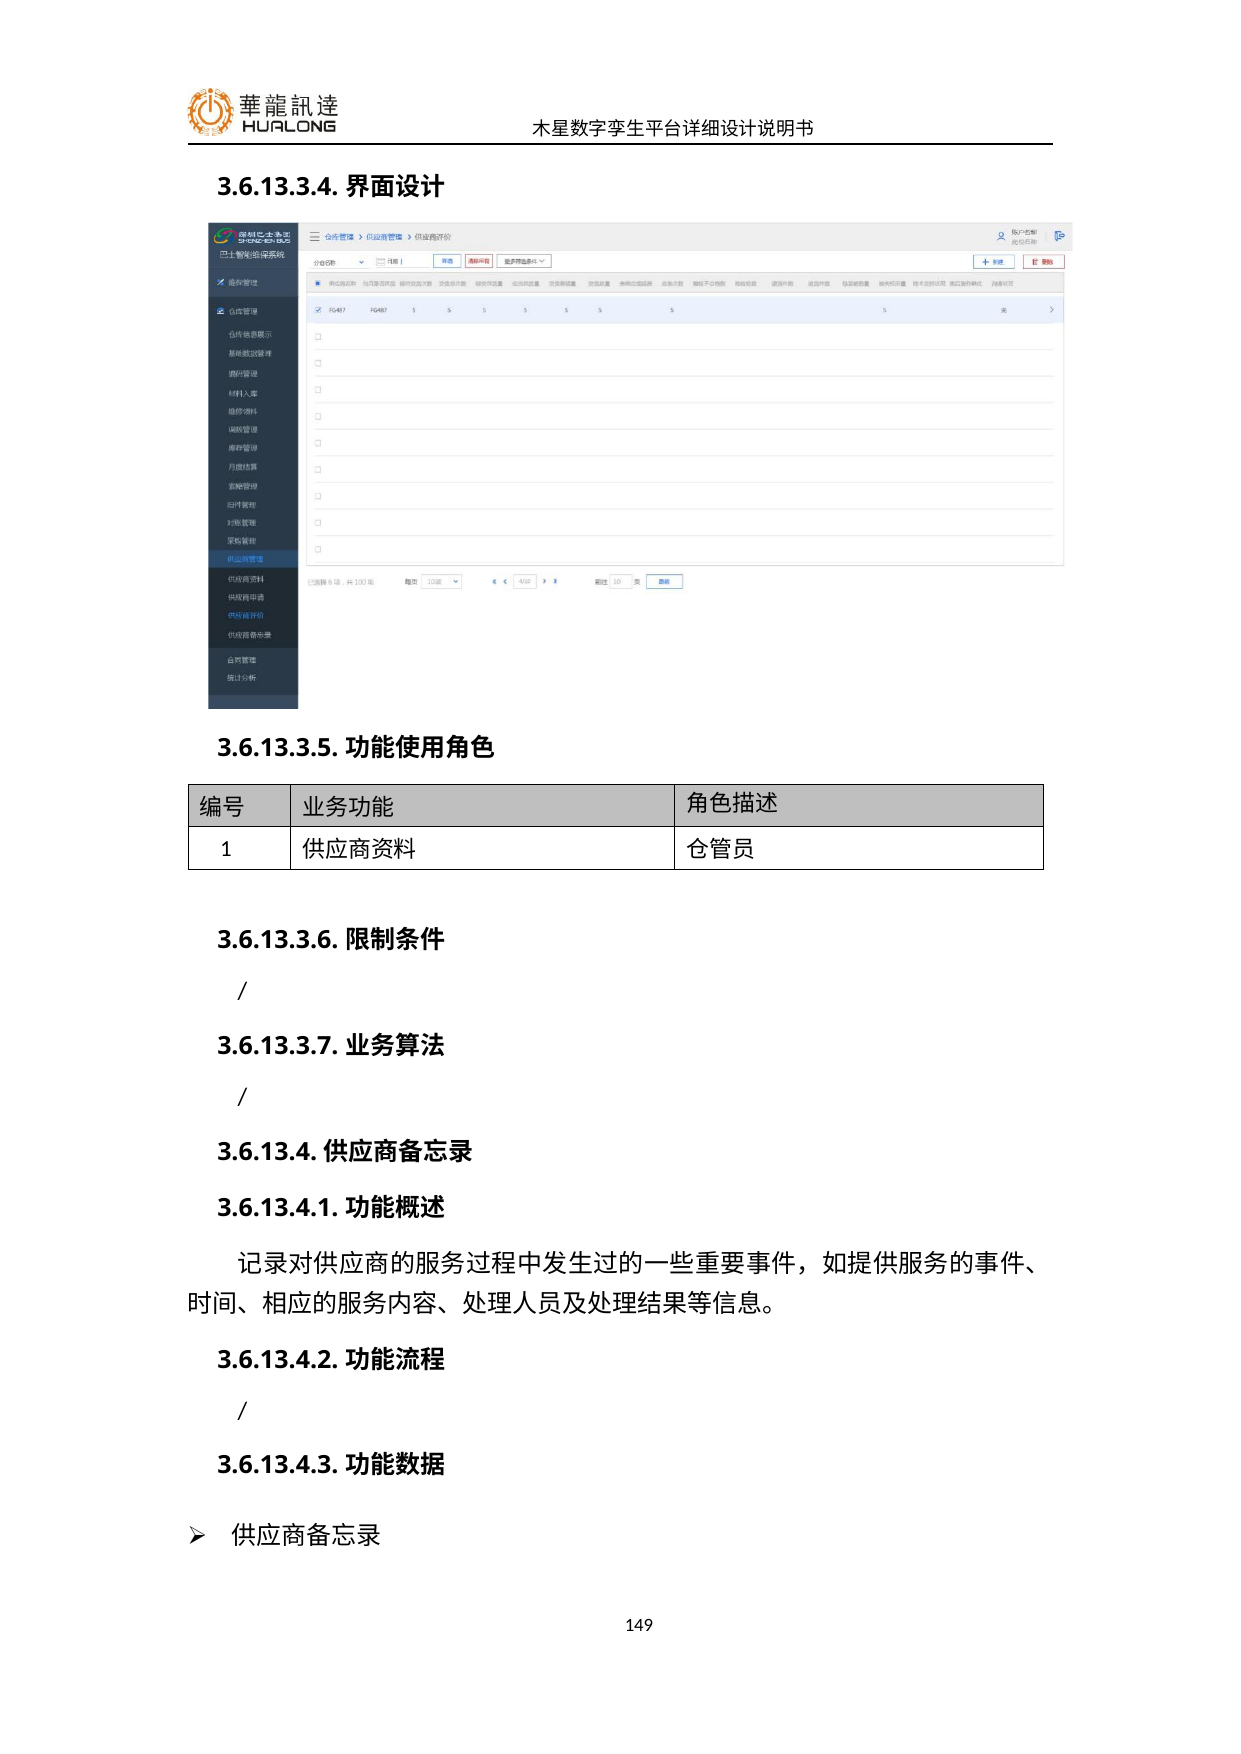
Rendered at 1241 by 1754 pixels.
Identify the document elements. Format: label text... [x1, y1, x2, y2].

text / [187, 1395, 1053, 1426]
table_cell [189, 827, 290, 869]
subtitle 业务算法 [217, 1025, 1053, 1062]
subtitle 供应商备忘录 [217, 1131, 1053, 1167]
picture [187, 88, 338, 136]
text 记录对供应商的服务过程中发生过的一些重要事件，如提供服务的事件、时间、相应的服务内容、处理人员及处理结果等信息。 [187, 1243, 1053, 1319]
text / [187, 976, 1053, 1006]
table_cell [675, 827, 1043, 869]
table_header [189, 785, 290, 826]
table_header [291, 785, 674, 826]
subtitle 限制条件 [217, 919, 1053, 956]
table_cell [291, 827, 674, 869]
list 供应商备忘录 [187, 1501, 1028, 1566]
subtitle 功能使用角色 [217, 728, 1053, 764]
subtitle 功能流程 [217, 1339, 1053, 1375]
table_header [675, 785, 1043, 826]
subtitle 功能概述 [217, 1187, 1053, 1223]
text / [187, 1081, 1053, 1112]
subtitle 功能数据 [217, 1445, 1053, 1481]
subtitle 界面设计 [217, 167, 1053, 203]
picture [208, 222, 1073, 709]
